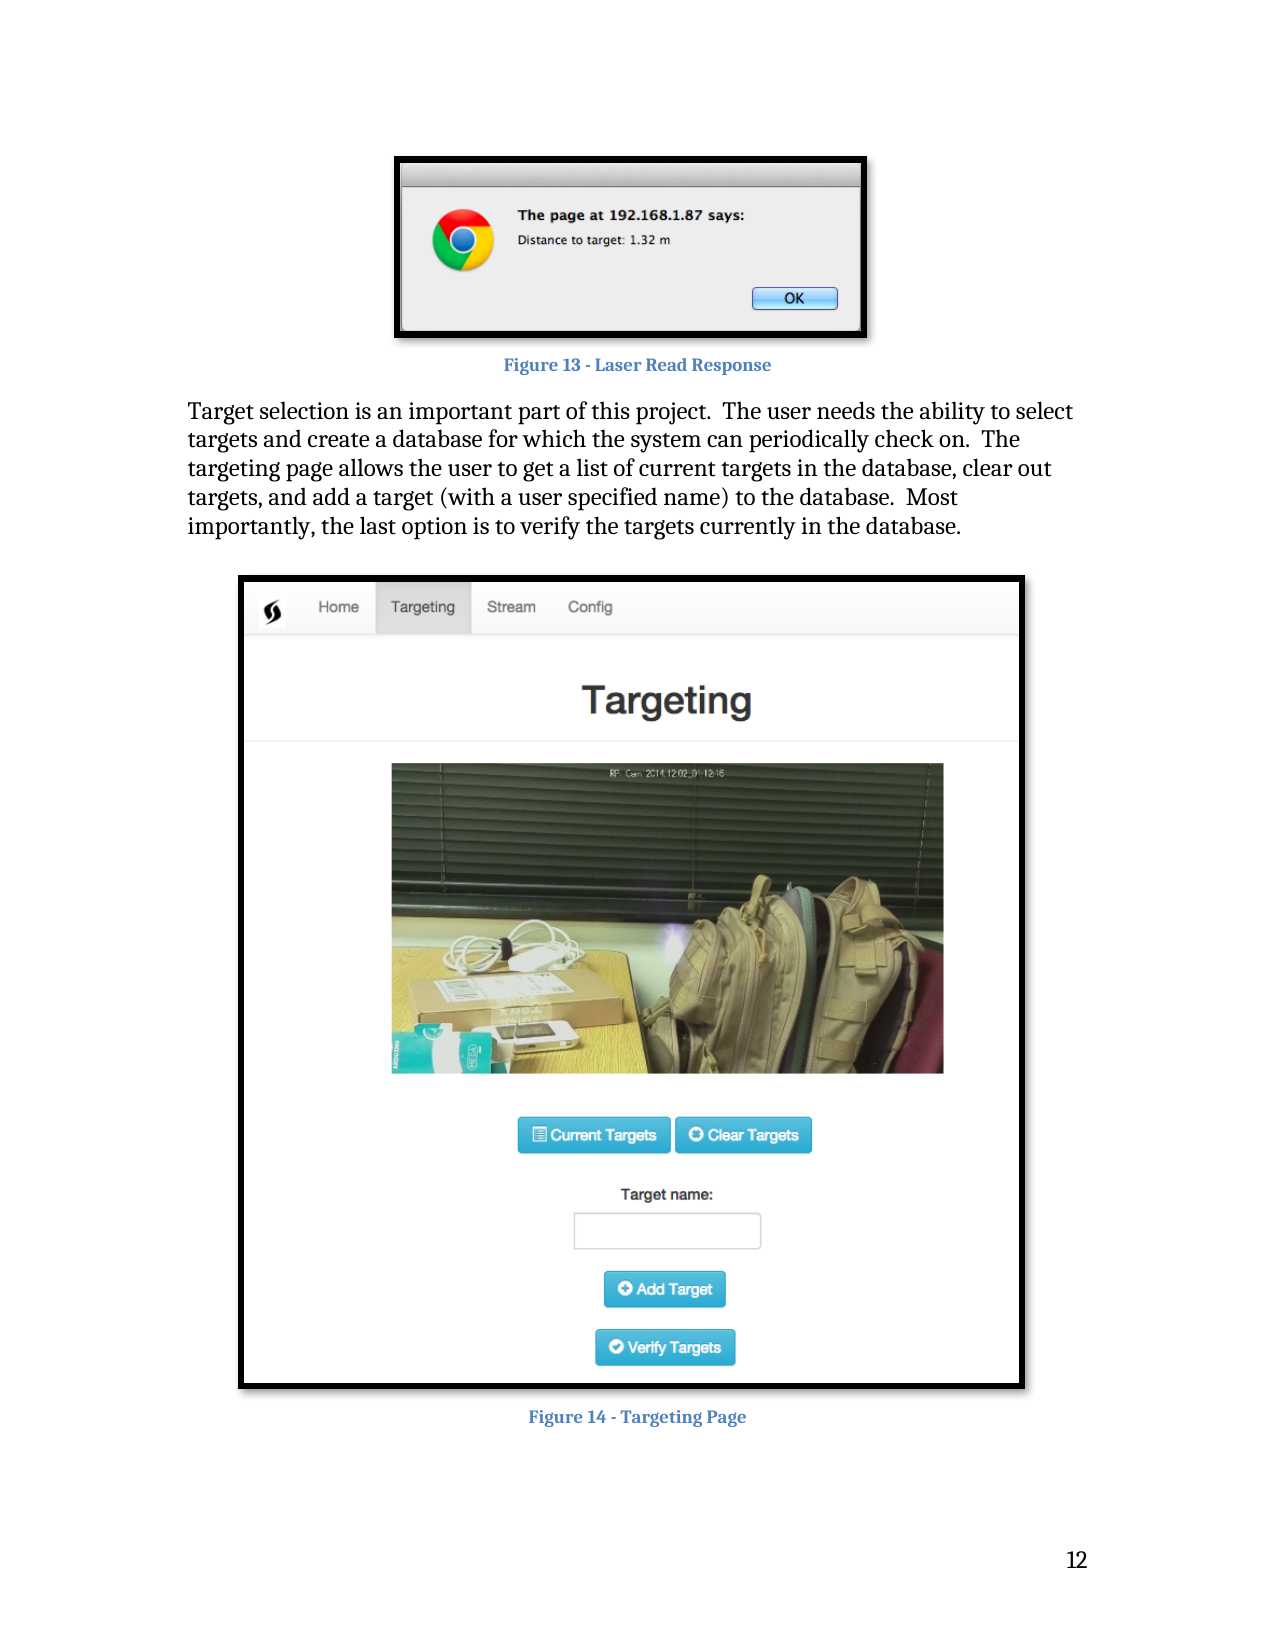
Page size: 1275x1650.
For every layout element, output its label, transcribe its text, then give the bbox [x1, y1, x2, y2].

picture [400, 163, 861, 331]
text Target selection is an important part of this project. The user needs the ability to select targets and create a database for which the system can periodically check on. The targeting page allows the user to get a list of current targets in the database, clear out targets, and add a target (with a user specified name) to the database. Most importantly, the last option is to verify the targets currently in the database. [187, 397, 1087, 540]
picture [244, 582, 1019, 1383]
